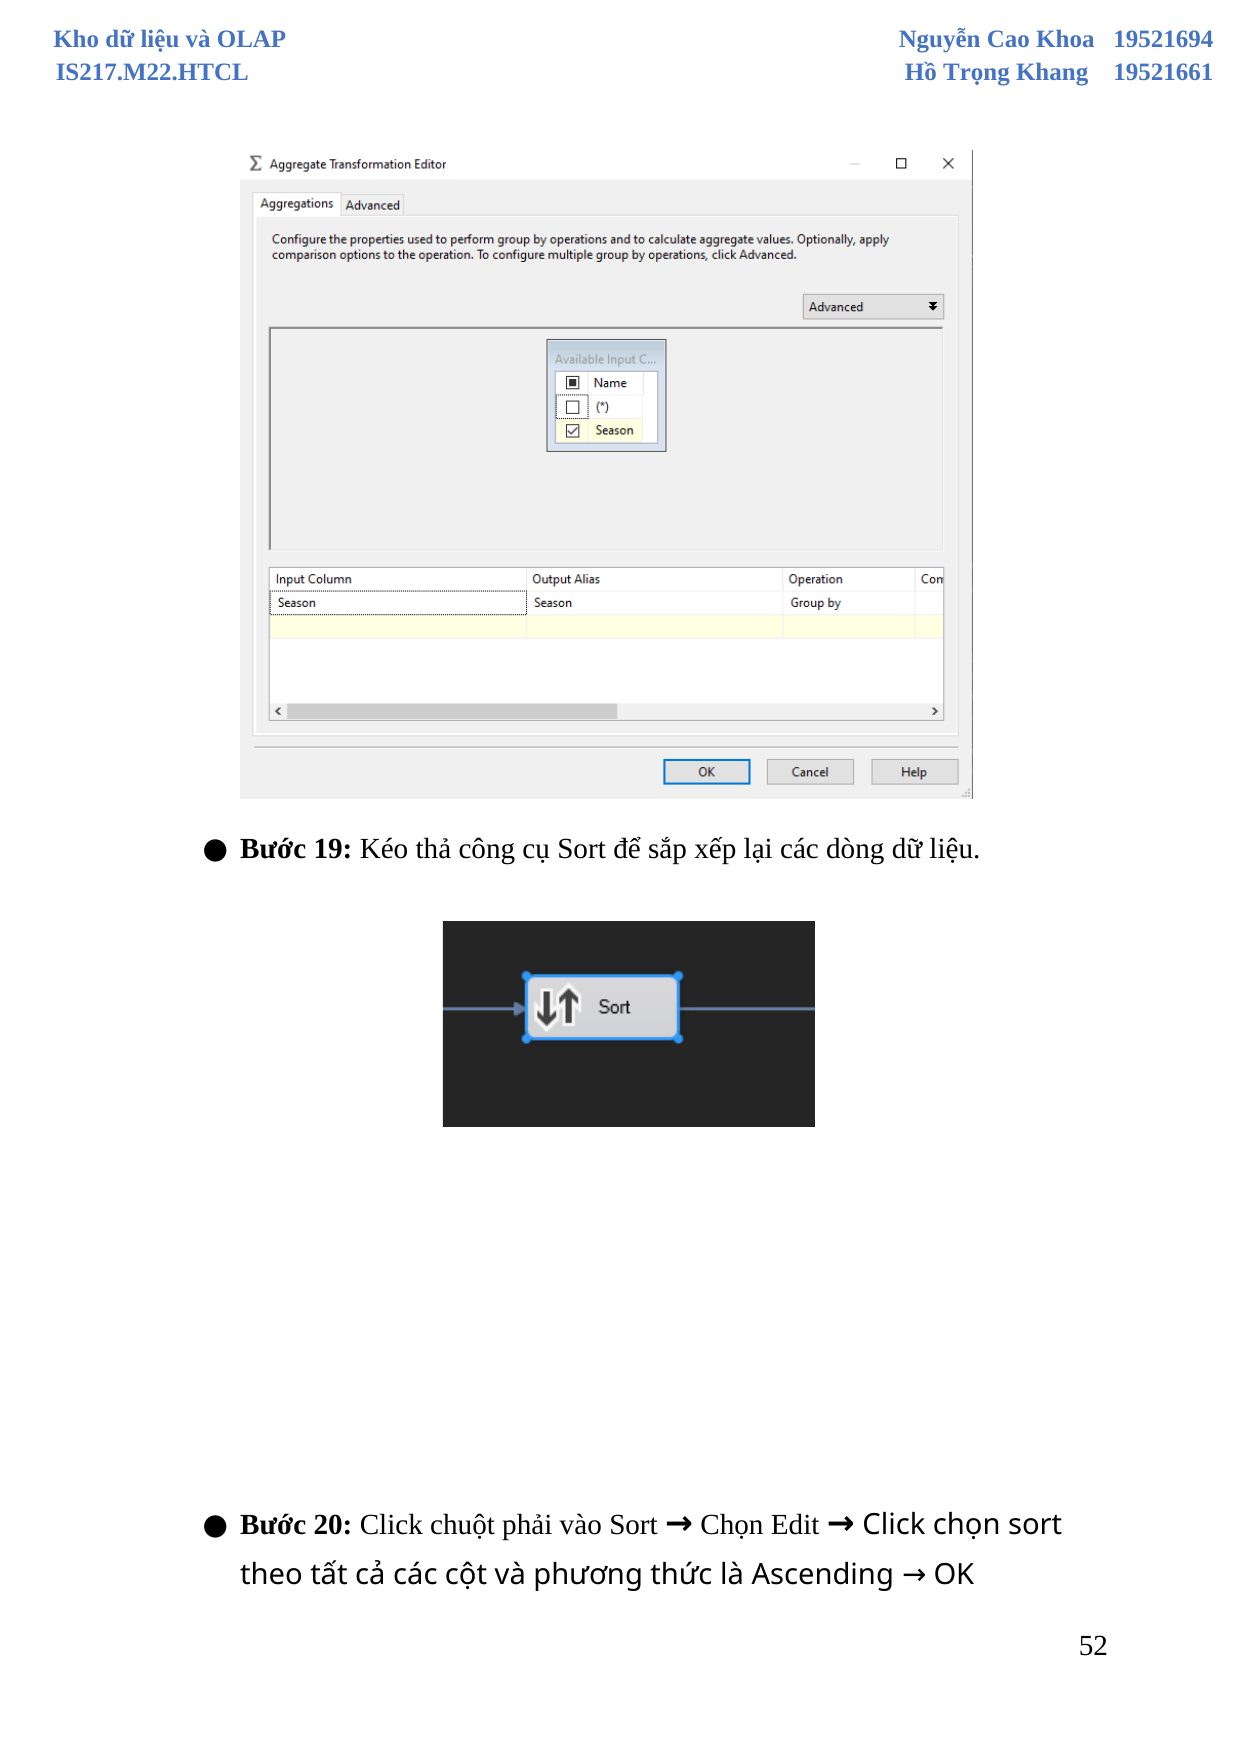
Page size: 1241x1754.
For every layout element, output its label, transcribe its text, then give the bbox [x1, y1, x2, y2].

list Bước 20: Click chuột phải vào Sort Chọn Edit [202, 1491, 1107, 1593]
picture [442, 921, 815, 1127]
picture [240, 150, 973, 799]
list Bước 19: Kéo thả công cụ Sort để sắp xếp lại các dòng dữ liệu. [202, 815, 1107, 875]
